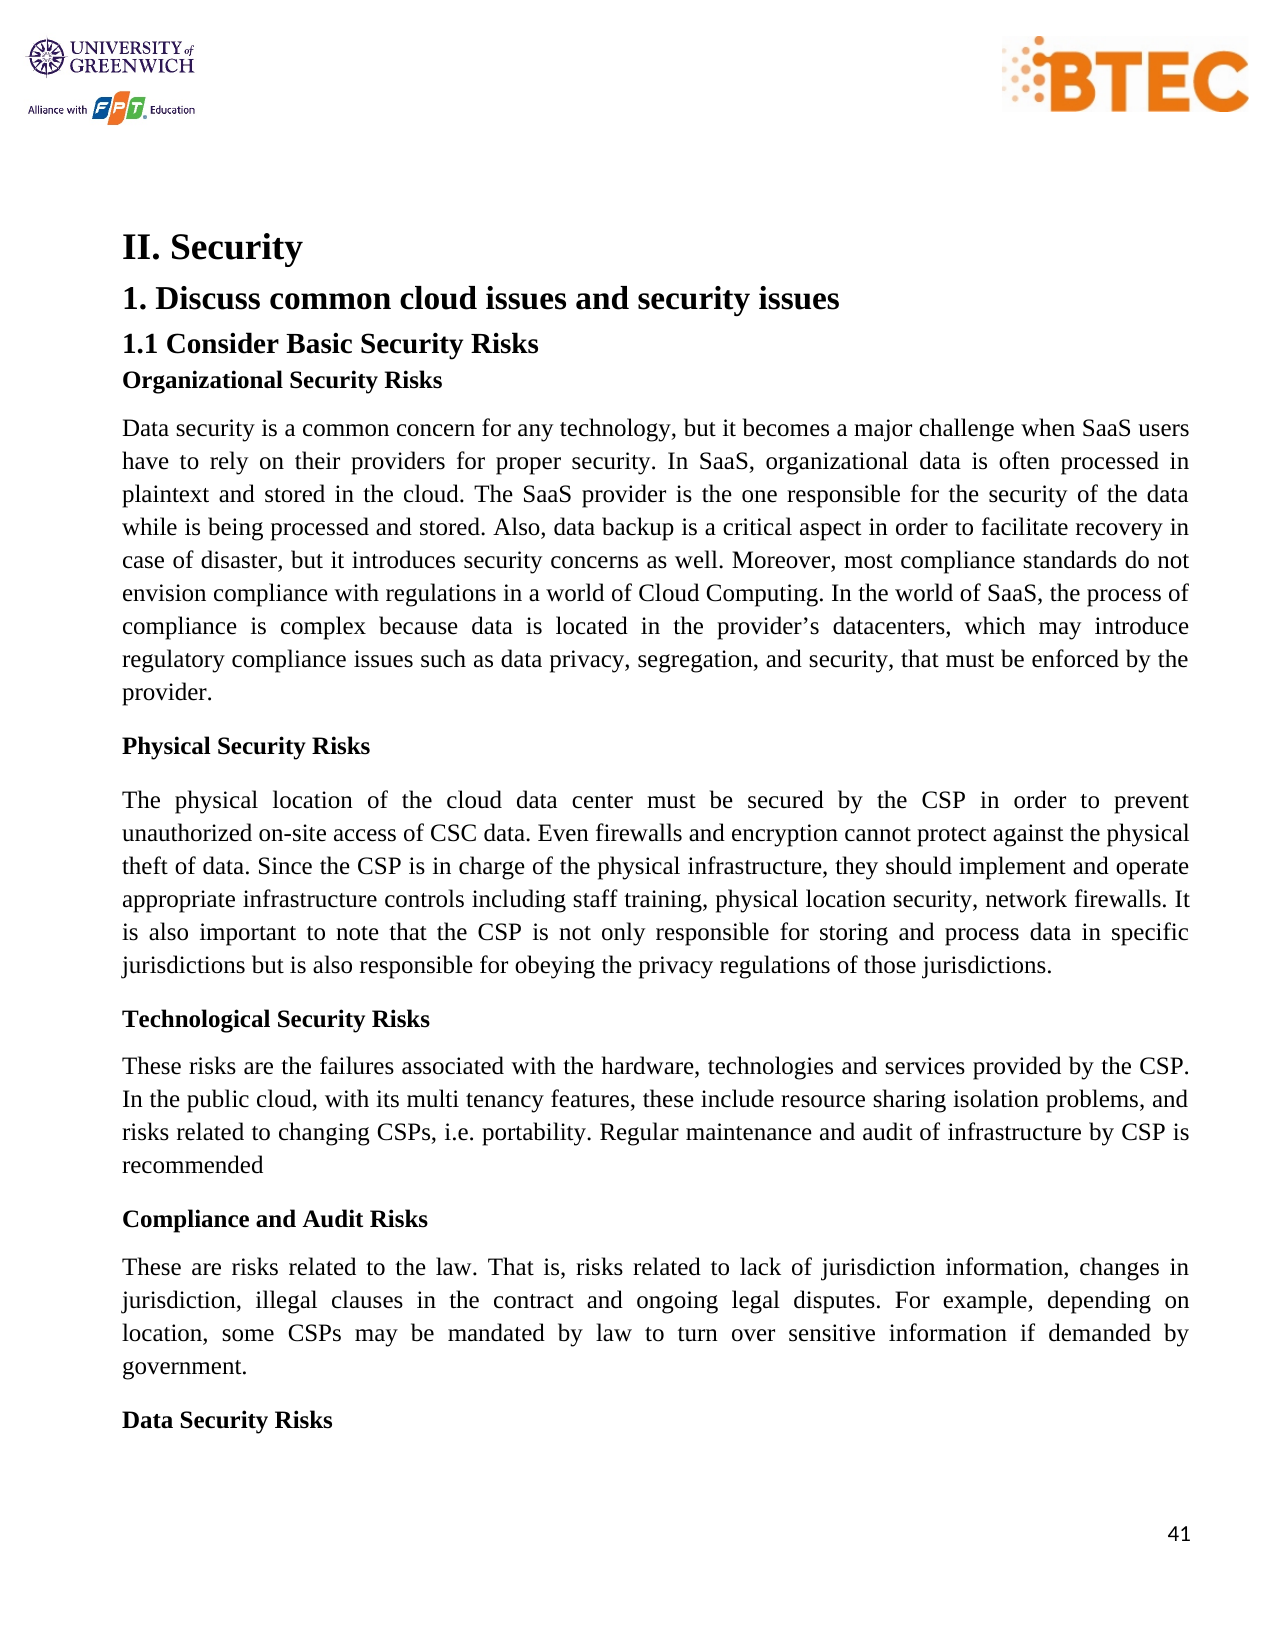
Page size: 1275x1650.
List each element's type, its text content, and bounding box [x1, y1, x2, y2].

subtitle II. Security [122, 224, 1191, 268]
text Organizational Security Risks [122, 365, 1191, 394]
subtitle 1. Discuss common cloud issues and security issues [122, 278, 1191, 317]
text Compliance and Audit Risks [122, 1204, 1191, 1233]
text Physical Security Risks [122, 731, 1191, 759]
text Technological Security Risks [122, 1004, 1191, 1032]
text These risks are the failures associated with the hardware, technologies and services provided by the CSP. In the public cloud, with its multi tenancy features, these include resource sharing isolation problems, and risks related to changing CSPs, i.e. portability. Regular maintenance and audit of infrastructure by CSP is recommended [122, 1051, 1191, 1179]
text Data security is a common concern for any technology, but it becomes a major challenge when SaaS users have to rely on their providers for proper security. In SaaS, organizational data is often processed in plaintext and stored in the cloud. The SaaS provider is the one responsible for the security of the data while is being processed and stored. Also, data backup is a critical aspect in order to facilitate recovery in case of disaster, but it introduces security concerns as well. Moreover, most compliance standards do not envision compliance with regulations in a world of Cloud Computing. In the world of SaaS, the process of compliance is complex because data is located in the provider’s datacenters, which may introduce regulatory compliance issues such as data privacy, segregation, and security, that must be enforced by the provider. [122, 413, 1191, 706]
picture [14, 25, 207, 136]
text These are risks related to the law. That is, risks related to lack of jurisdiction information, changes in jurisdiction, illegal clauses in the contract and ongoing legal disputes. For example, depending on location, some CSPs may be mandated by law to turn over sensitive information if demanded by government. [122, 1252, 1191, 1380]
text Data Security Risks [122, 1405, 1191, 1434]
subtitle 1.1 Consider Basic Security Risks [122, 327, 1191, 360]
picture [1001, 36, 1249, 112]
text The physical location of the cloud data center must be secured by the CSP in order to prevent unauthorized on-site access of CSC data. Even firewalls and encryption cannot protect against the physical theft of data. Since the CSP is in charge of the physical infrastructure, they should implement and operate appropriate infrastructure controls including staff training, physical location security, network firewalls. It is also important to note that the CSP is not only responsible for storing and process data in specific jurisdictions but is also responsible for obeying the privacy regulations of those jurisdictions. [122, 785, 1191, 978]
